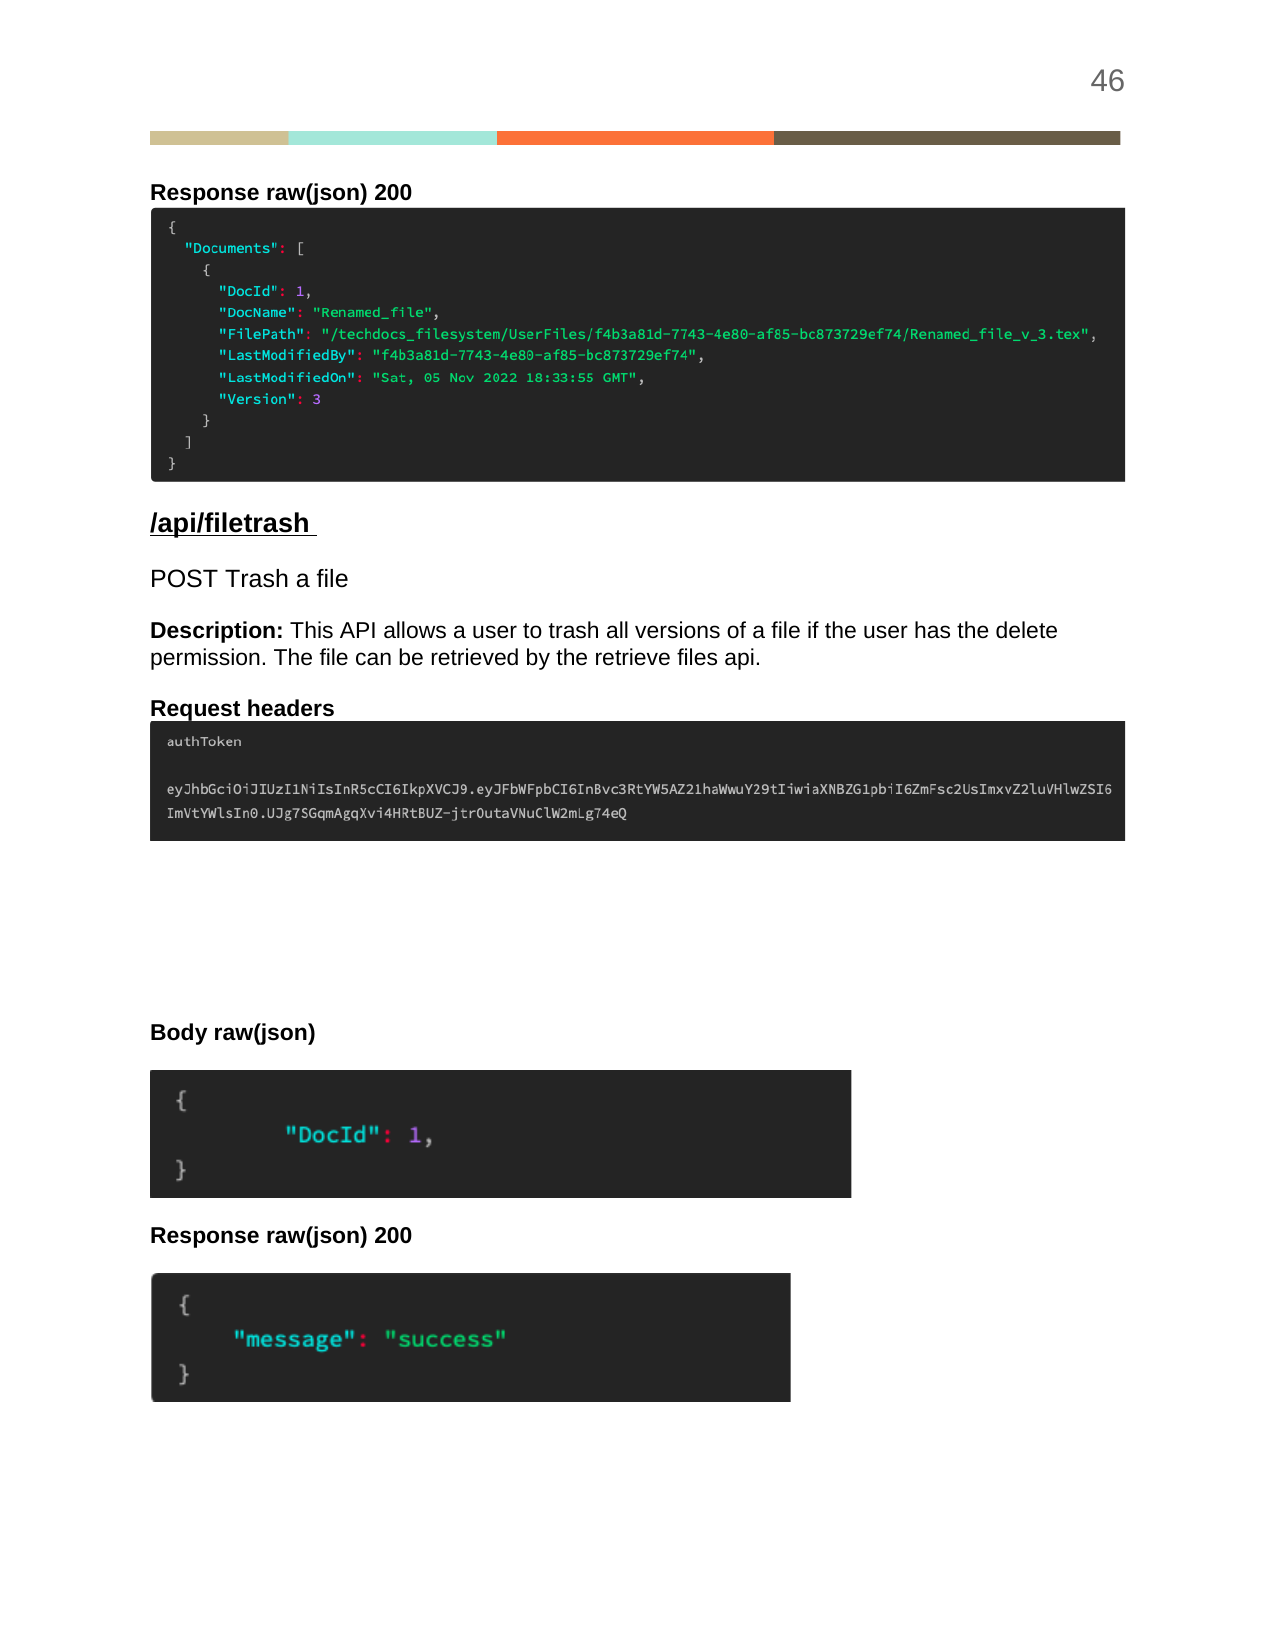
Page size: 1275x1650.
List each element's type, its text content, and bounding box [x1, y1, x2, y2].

picture [150, 721, 1125, 841]
text Request headers Response raw(json) 200 [150, 179, 1125, 205]
text Body raw(json) [150, 1019, 1125, 1046]
picture [150, 205, 1125, 483]
text Request headers [150, 695, 1125, 721]
text Description: This API allows a user to trash all versions of a file if the user has the delete permission. The file can be retrieved by the retrieve files api. [150, 617, 1125, 670]
picture [150, 1273, 791, 1402]
text Response raw(json) 200 [150, 1222, 1125, 1248]
picture [150, 1070, 852, 1198]
text /api/filetrash [150, 507, 1125, 539]
picture [150, 131, 1121, 145]
text POST Trash a file [150, 564, 1125, 592]
